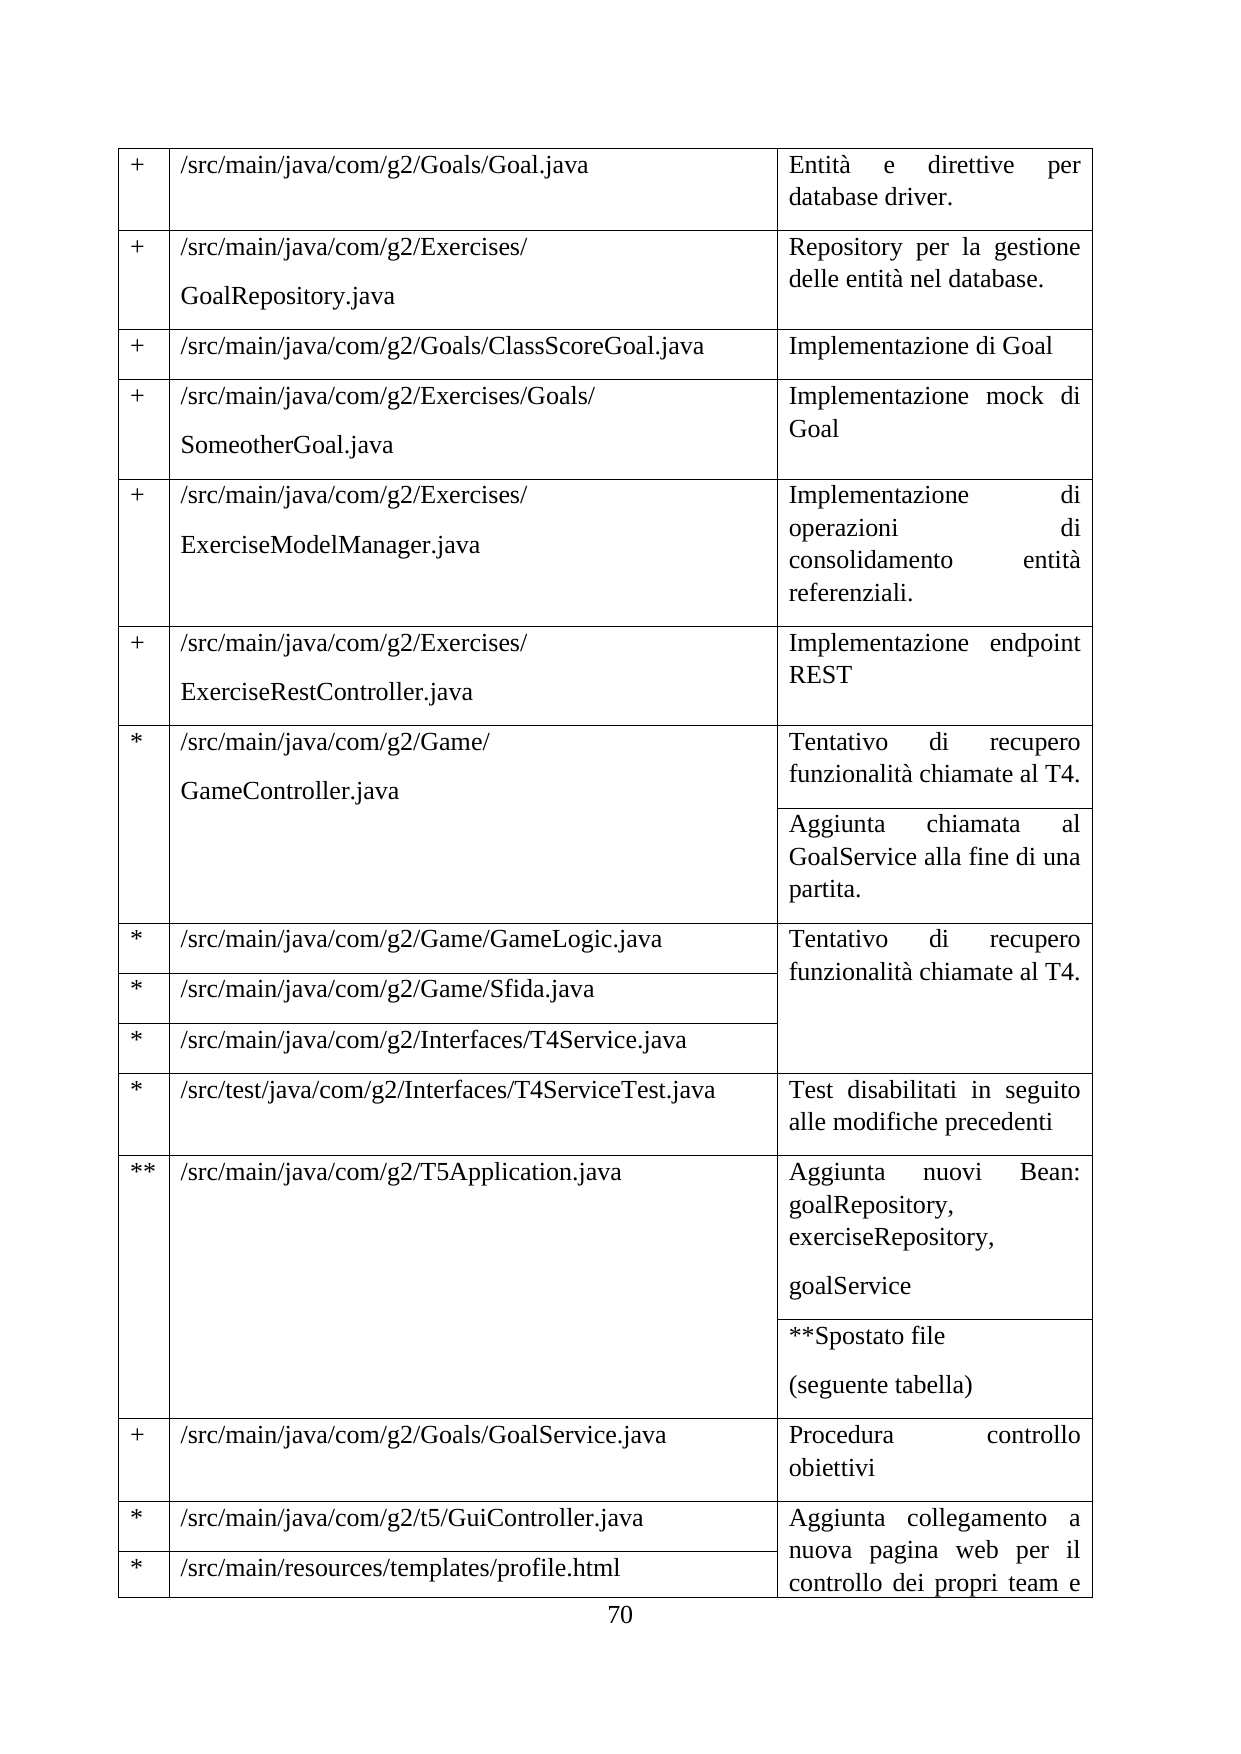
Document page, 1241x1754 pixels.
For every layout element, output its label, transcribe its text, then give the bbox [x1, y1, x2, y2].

table_cell + [119, 380, 169, 478]
table_cell Tentativo di recupero funzionalità chiamate al T4. [778, 726, 1092, 807]
table_cell * [119, 1552, 169, 1597]
table_cell Implementazione di Goal [778, 330, 1092, 379]
table_cell /src/main/java/com/g2/Exercises/Goals/ SomeotherGoal.java [170, 380, 777, 478]
table_cell Aggiunta chiamata al GoalService alla fine di una partita. [778, 809, 1092, 922]
table_cell Aggiunta nuovi Bean: goalRepository, exerciseRepository, goalService [778, 1156, 1092, 1319]
table_cell /src/main/java/com/g2/Game/ GameController.java [170, 726, 777, 922]
table_cell Procedura controllo obiettivi [778, 1419, 1092, 1501]
table_cell + [119, 149, 169, 230]
table_cell /src/main/java/com/g2/Goals/ClassScoreGoal.java [170, 330, 777, 379]
table_cell * [119, 1024, 169, 1073]
table_cell /src/main/java/com/g2/t5/GuiController.java [170, 1502, 777, 1551]
table_cell * [119, 924, 169, 972]
table_cell /src/main/java/com/g2/Game/Sfida.java [170, 974, 777, 1023]
table_cell Implementazione di operazioni di consolidamento entità referenziali. [778, 480, 1092, 626]
table_cell ** [119, 1156, 169, 1418]
table_cell /src/main/java/com/g2/Interfaces/T4Service.java [170, 1024, 777, 1073]
table_cell /src/main/java/com/g2/Game/GameLogic.java [170, 924, 777, 972]
table_cell + [119, 480, 169, 626]
table_cell Implementazione endpoint REST [778, 627, 1092, 725]
table_cell /src/main/java/com/g2/Goals/Goal.java [170, 149, 777, 230]
table_cell + [119, 1419, 169, 1501]
table_cell Aggiunta collegamento a nuova pagina web per il controllo dei propri team e obiettivi [778, 1502, 1092, 1597]
table_cell /src/test/java/com/g2/Interfaces/T4ServiceTest.java [170, 1074, 777, 1155]
table_cell * [119, 1074, 169, 1155]
table_cell /src/main/java/com/g2/Goals/GoalService.java [170, 1419, 777, 1501]
table_cell + [119, 627, 169, 725]
table_cell /src/main/java/com/g2/T5Application.java [170, 1156, 777, 1418]
table_cell * [119, 1502, 169, 1551]
table_cell Entità e direttive per database driver. [778, 149, 1092, 230]
table_cell /src/main/java/com/g2/Exercises/ GoalRepository.java [170, 231, 777, 329]
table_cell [170, 1552, 777, 1597]
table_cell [778, 231, 1092, 329]
table_cell **Spostato file (seguente tabella) [778, 1320, 1092, 1418]
table_cell + [119, 231, 169, 329]
table_cell Implementazione mock di Goal [778, 380, 1092, 478]
table_cell Test disabilitati in seguito alle modifiche precedenti [778, 1074, 1092, 1155]
table_cell Tentativo di recupero funzionalità chiamate al T4. [778, 924, 1092, 1073]
table_cell /src/main/java/com/g2/Exercises/ ExerciseModelManager.java [170, 480, 777, 626]
table_cell * [119, 726, 169, 922]
table_cell * [119, 974, 169, 1023]
table_cell + [119, 330, 169, 379]
table_cell /src/main/java/com/g2/Exercises/ ExerciseRestController.java [170, 627, 777, 725]
